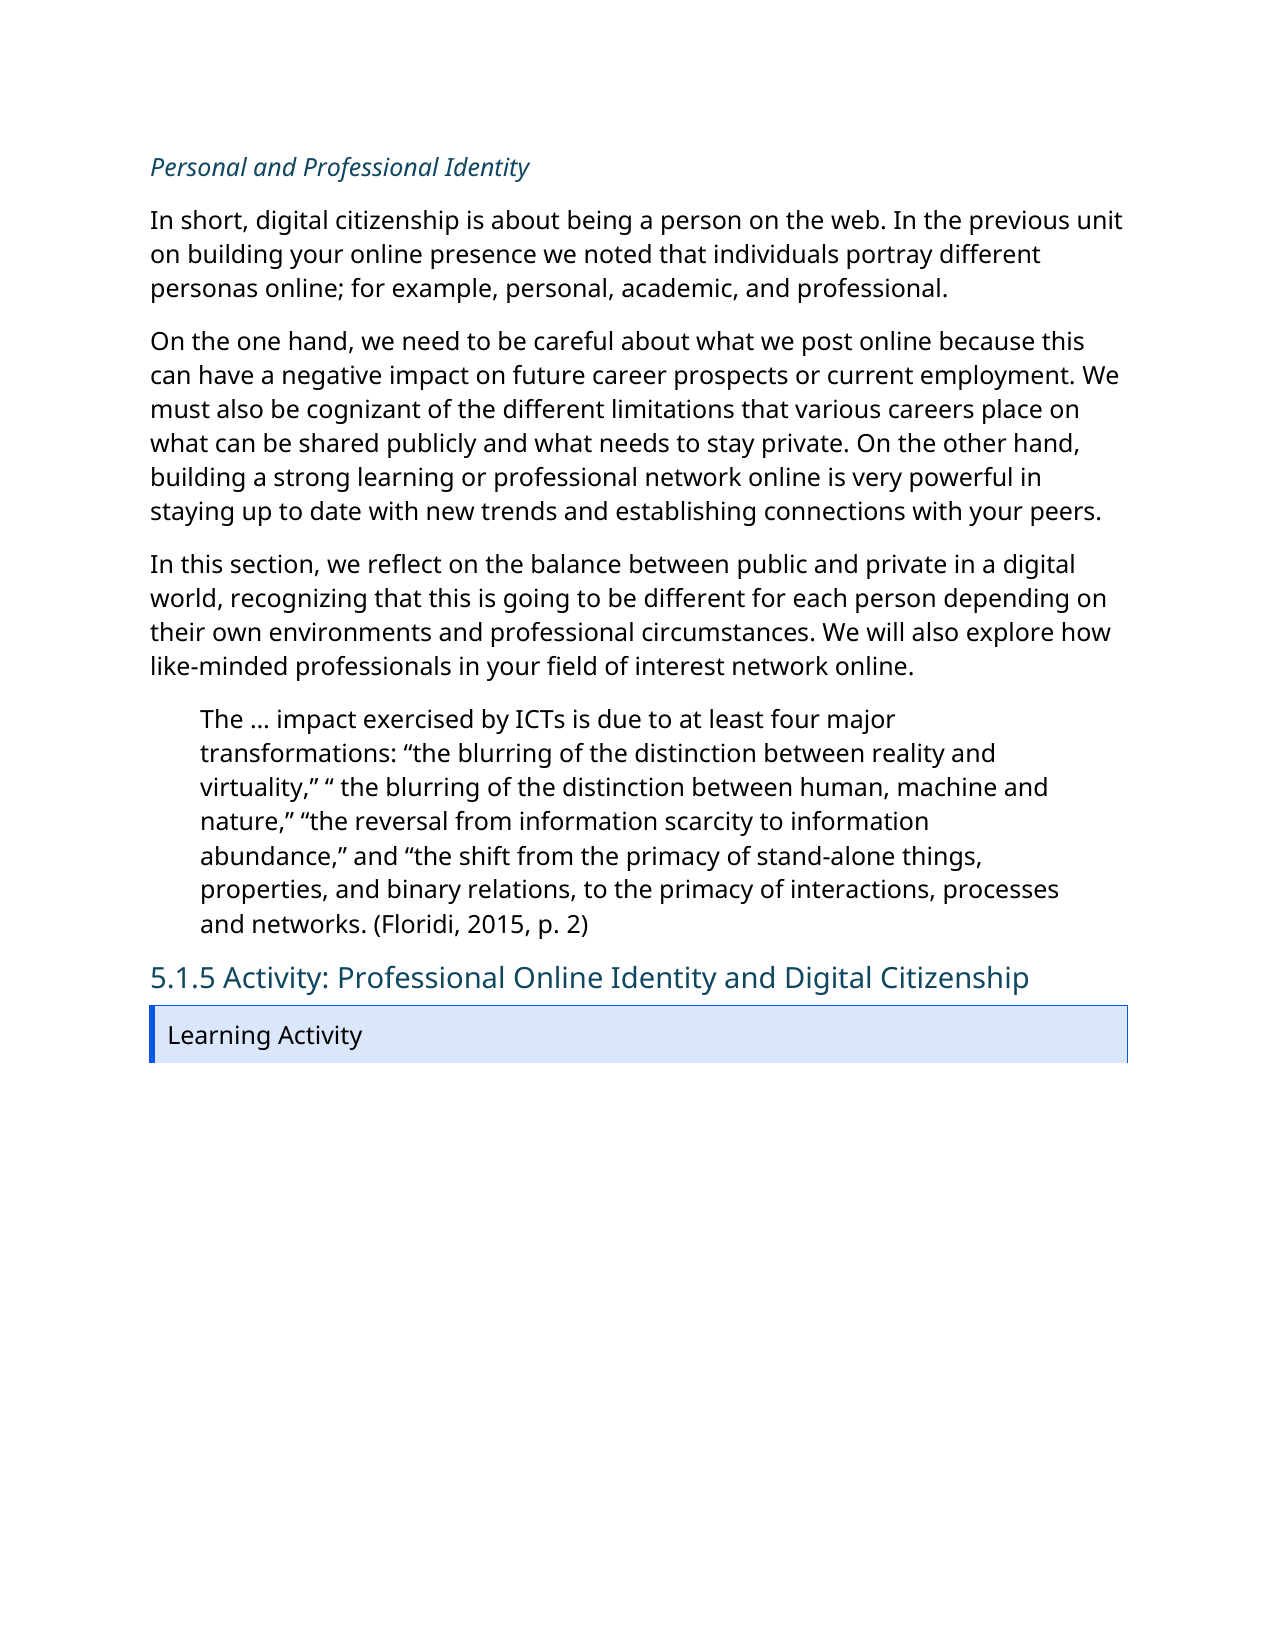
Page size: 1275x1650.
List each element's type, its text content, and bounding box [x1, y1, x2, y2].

subtitle 5.1.5 Activity: Professional Online Identity and Digital Citizenship [150, 957, 1125, 997]
text On the one hand, we need to be careful about what we post online because this can have a negative impact on future career prospects or current employment. We must also be cognizant of the different limitations that various careers place on what can be shared publicly and what needs to stay private. On the other hand, building a strong learning or professional network online is very powerful in staying up to date with new trends and establishing connections with your peers. [150, 324, 1125, 528]
text In short, digital citizenship is about being a person on the web. In the previous unit on building your online presence we noted that individuals portray different personas online; for example, personal, academic, and professional. [150, 203, 1125, 305]
text In this section, we reflect on the balance between public and private in a digital world, recognizing that this is going to be different for each person depending on their own environments and professional circumstances. We will also explore how like-minded professionals in your field of interest network online. [150, 547, 1125, 683]
text The … impact exercised by ICTs is due to at least four major transformations: “the blurring of the distinction between reality and virtuality,” “ the blurring of the distinction between human, machine and nature,” “the reversal from information scarcity to information abundance,” and “the shift from the primacy of stand-alone things, properties, and binary relations, to the primacy of interactions, processes and networks. (Floridi, 2015, p. 2) [200, 702, 1075, 940]
subtitle Personal and Professional Identity [150, 150, 1125, 184]
table_header Learning Activity [155, 1006, 1127, 1063]
